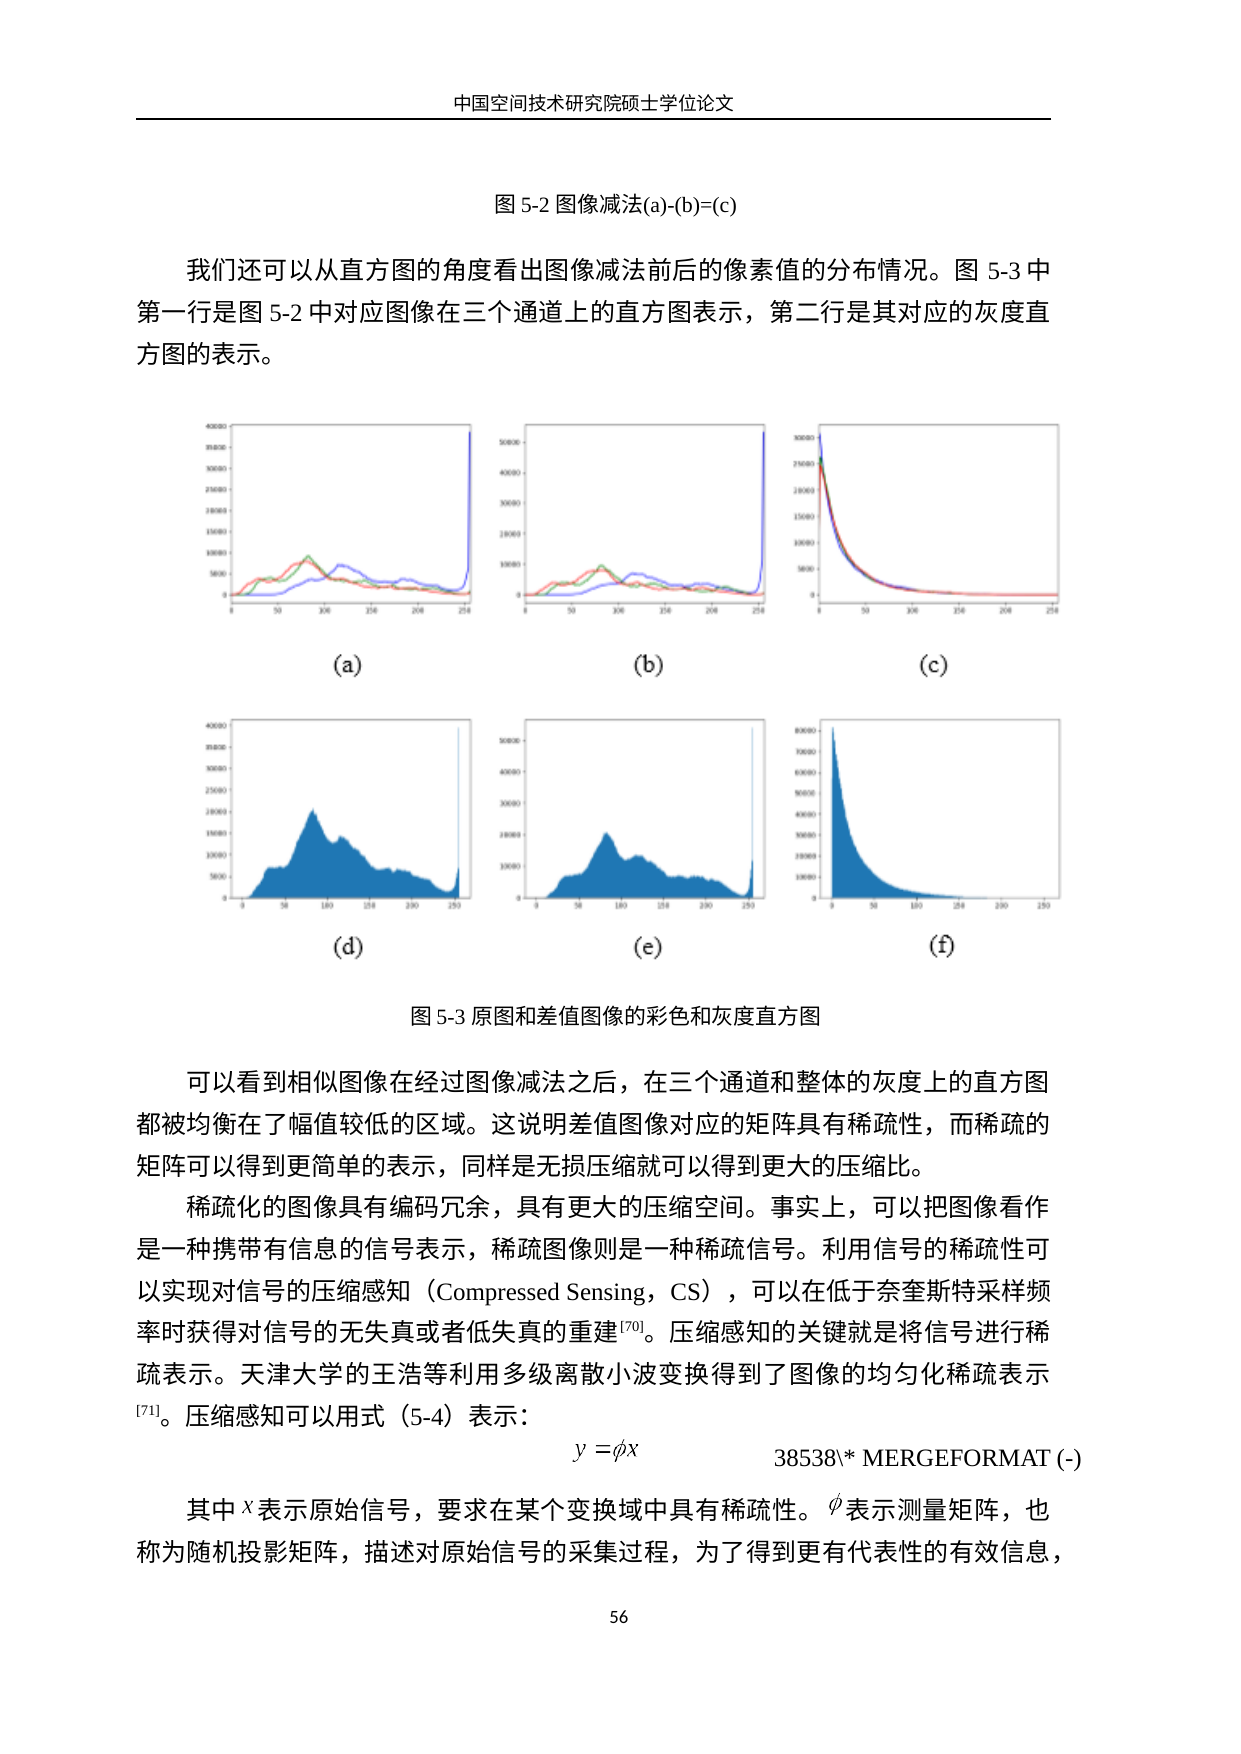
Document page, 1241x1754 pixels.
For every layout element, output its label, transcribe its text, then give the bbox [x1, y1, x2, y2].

text 我们还可以从直方图的角度看出图像减法前后的像素值的分布情况。图5-3中第一行是图5-2中对应图像在三个通道上的直方图表示，第二行是其对应的灰度直方图的表示。 [136, 246, 1051, 371]
text 稀疏化的图像具有编码冗余，具有更大的压缩空间。事实上，可以把图像看作是一种携带有信息的信号表示，稀疏图像则是一种稀疏信号。利用信号的稀疏性可以实现对信号的压缩感知（Compressed Sensing，CS），可以在低于奈奎斯特采样频率时获得对信号的无失真或者低失真的重建[70]。压缩感知的关键就是将信号进行稀疏表示。天津大学的王浩等利用多级离散小波变换得到了图像的均匀化稀疏表示[71]。压缩感知可以用式（5-4）表示： [136, 1183, 1051, 1433]
text 可以看到相似图像在经过图像减法之后，在三个通道和整体的灰度上的直方图都被均衡在了幅值较低的区域。这说明差值图像对应的矩阵具有稀疏性，而稀疏的矩阵可以得到更简单的表示，同样是无损压缩就可以得到更大的压缩比。 [136, 1058, 1051, 1183]
text 其中表示原始信号，要求在某个变换域中具有稀疏性。表示测量矩阵，也称为随机投影矩阵，描述对原始信号的采集过程，为了得到更有代表性的有效信息，应该具有一定的不相关性。表示降维之后的数据，通过重建算法可以无失真或者低失真地恢复原始信号。 [136, 1486, 1051, 1569]
subtitle 图5-2 图像减法(a)-(b)=(c) [136, 192, 1051, 217]
subtitle 图5-3 原图和差值图像的彩色和灰度直方图 [136, 1004, 1051, 1029]
